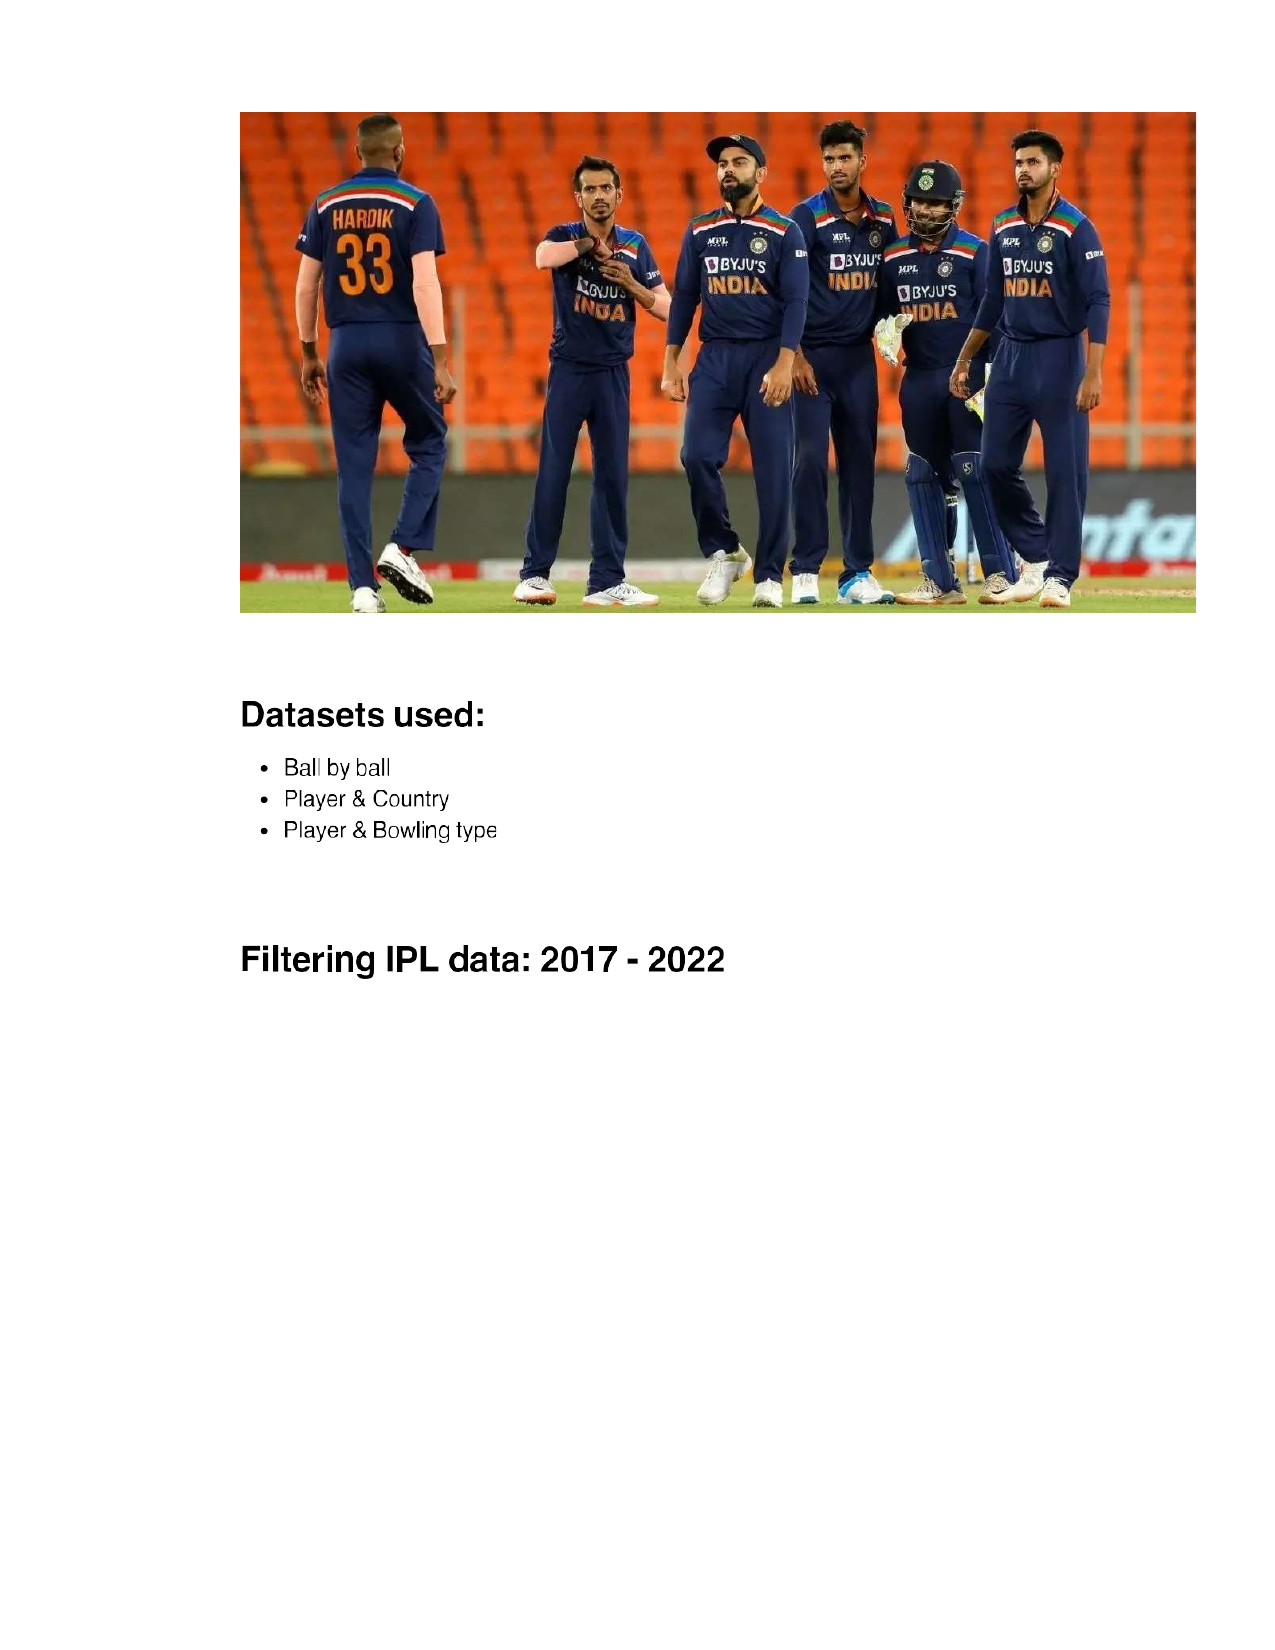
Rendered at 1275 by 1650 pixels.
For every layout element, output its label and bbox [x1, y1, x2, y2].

picture [313, 945, 332, 972]
picture [336, 951, 353, 972]
picture [395, 707, 412, 727]
picture [581, 946, 593, 971]
picture [356, 951, 374, 979]
picture [328, 758, 350, 780]
picture [357, 758, 389, 776]
picture [541, 946, 578, 972]
picture [273, 945, 310, 972]
picture [242, 701, 384, 727]
picture [240, 112, 1197, 613]
picture [470, 947, 519, 972]
picture [353, 821, 367, 838]
picture [599, 946, 617, 972]
picture [286, 790, 449, 811]
picture [456, 822, 497, 842]
picture [285, 821, 346, 842]
picture [426, 825, 449, 843]
picture [415, 701, 472, 727]
picture [397, 946, 417, 972]
picture [648, 946, 724, 972]
picture [285, 758, 320, 776]
picture [449, 945, 468, 972]
picture [374, 821, 424, 838]
